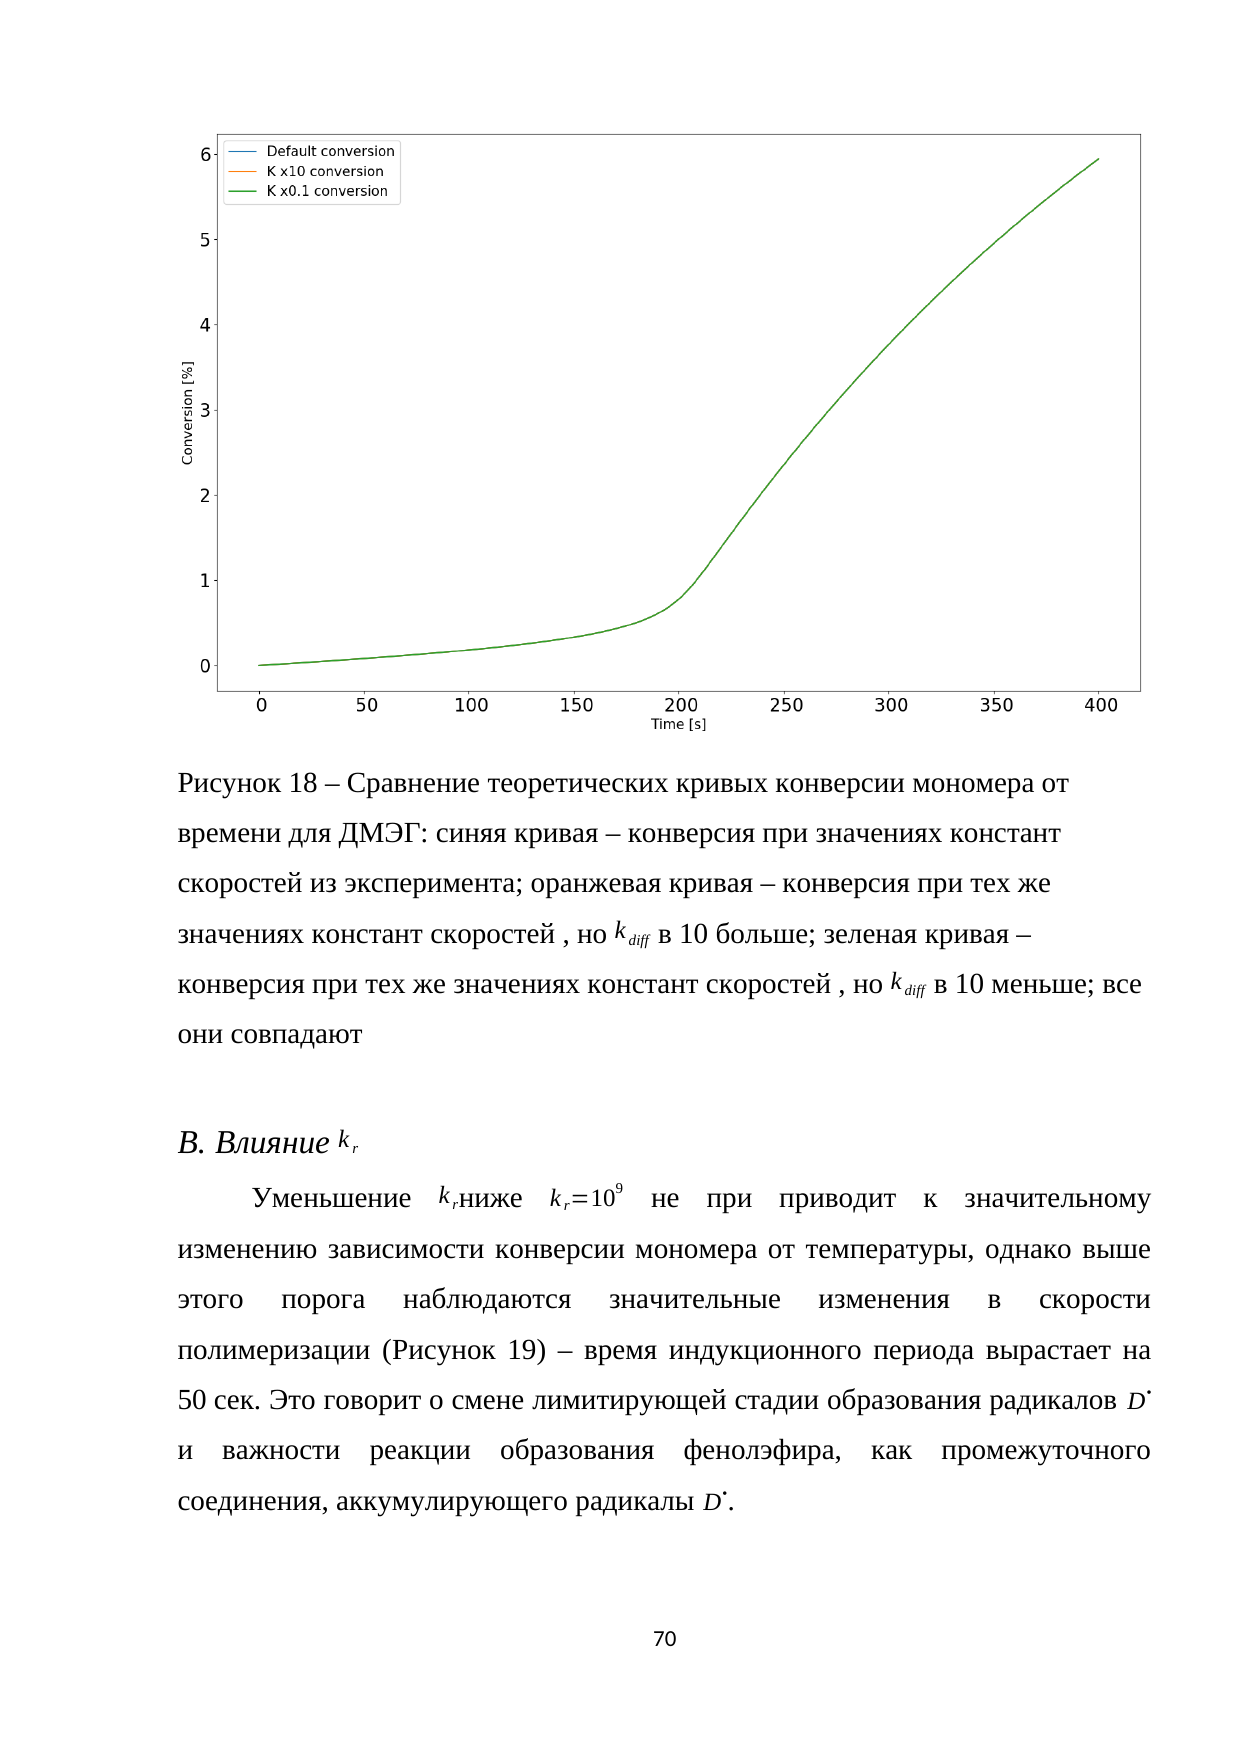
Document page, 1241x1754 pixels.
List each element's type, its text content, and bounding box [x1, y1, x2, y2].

list Влияние [177, 1122, 1152, 1160]
text Уменьшение ниже не при приводит к значительному изменению зависимости конверсии мономера от температуры, однако выше этого порога наблюдаются значительные изменения в скорости полимеризации (Рисунок 19) – время индукционного периода вырастает на 50 сек. Это говорит о смене лимитирующей стадии образования радикалов и важности реакции образования фенолэфира, как промежуточного соединения, аккумулирующего радикалы . [177, 1179, 1152, 1516]
picture [177, 118, 1152, 732]
